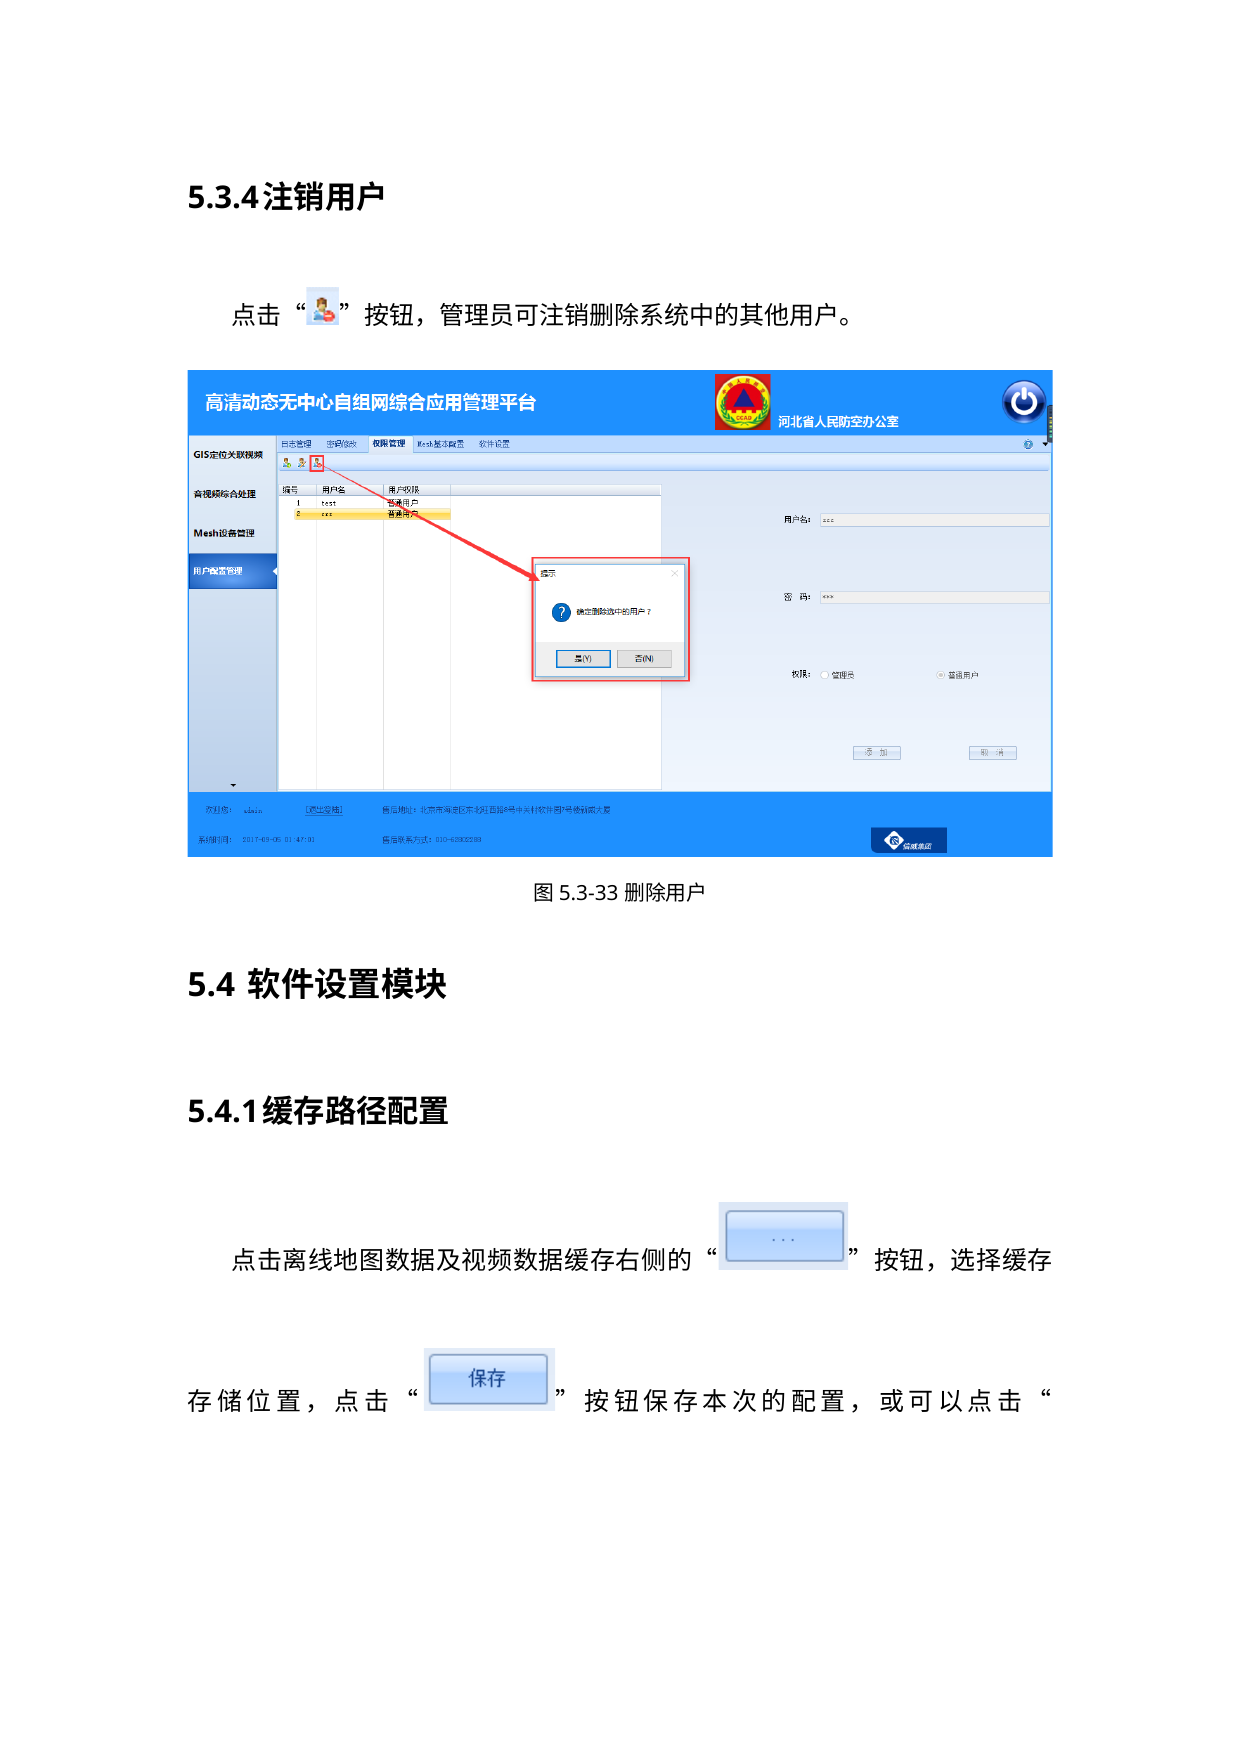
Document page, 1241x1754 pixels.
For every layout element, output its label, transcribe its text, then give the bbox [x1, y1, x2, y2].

subtitle 软件设置模块 [187, 949, 1053, 1014]
picture [718, 1202, 849, 1270]
picture [187, 370, 1053, 857]
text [187, 1202, 1053, 1446]
picture [306, 287, 339, 325]
subtitle 缓存路径配置 [187, 1077, 1053, 1142]
text 点击“”按钮，管理员可注销删除系统中的其他用户。 [187, 287, 1053, 352]
picture [423, 1348, 555, 1411]
subtitle 注销用户 [187, 162, 1053, 227]
